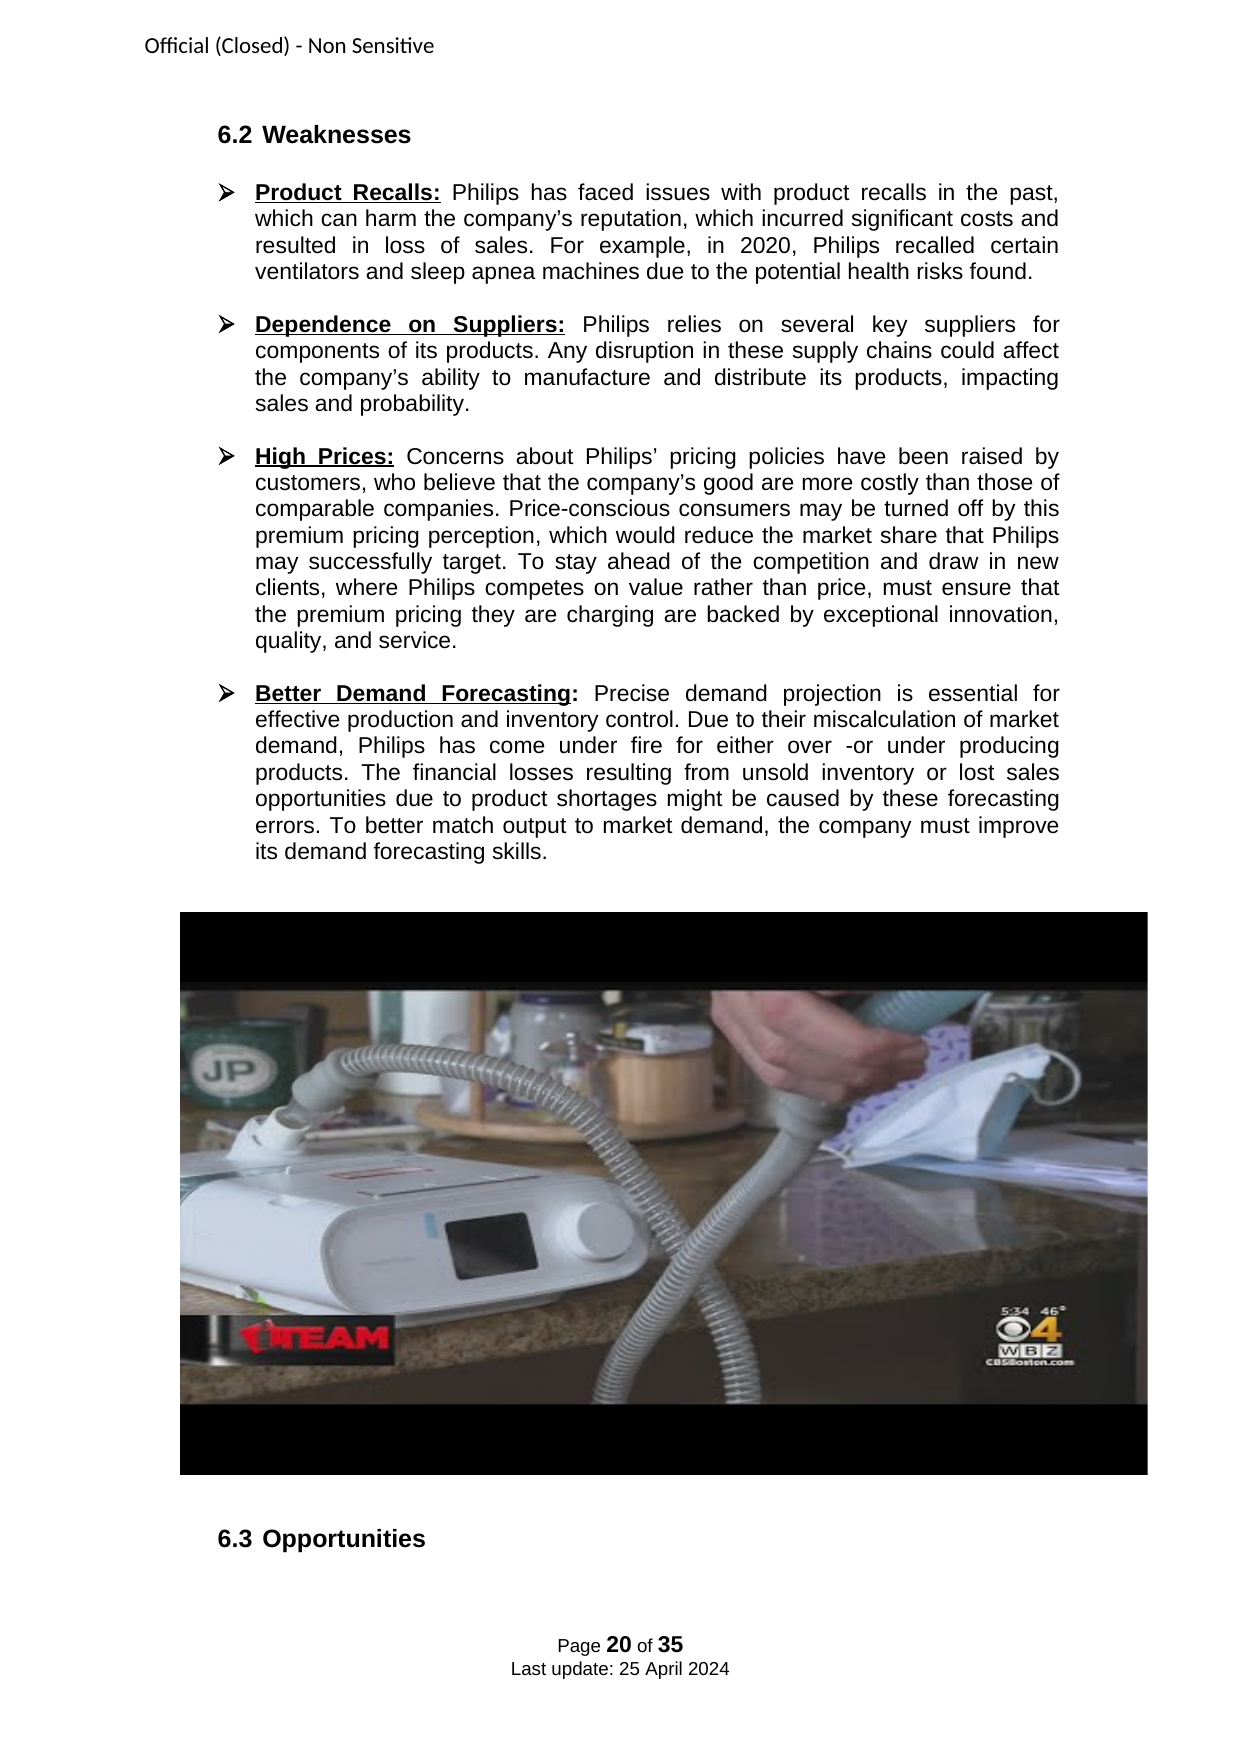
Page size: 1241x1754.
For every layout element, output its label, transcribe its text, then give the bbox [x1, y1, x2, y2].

subtitle Opportunities [217, 1524, 1060, 1552]
subtitle Weaknesses [217, 120, 1060, 149]
picture [180, 912, 1148, 1475]
list Dependence on Suppliers: Philips relies on several key suppliers for components of its products. Any disruption in these supply chains could affect the company’s ability to manufacture and distribute its products, impacting sales and probability. [217, 311, 1060, 416]
list Product Recalls: Philips has faced issues with product recalls in the past, which can harm the company’s reputation, which incurred significant costs and resulted in loss of sales. For example, in 2020, Philips recalled certain ventilators and sleep apnea machines due to the potential health risks found. [217, 179, 1060, 284]
list High Prices: Concerns about Philips’ pricing policies have been raised by customers, who believe that the company’s good are more costly than those of comparable companies. Price-conscious consumers may be turned off by this premium pricing perception, which would reduce the market share that Philips may successfully target. To stay ahead of the competition and draw in new clients, where Philips competes on value rather than price, must ensure that the premium pricing they are charging are backed by exceptional innovation, quality, and service. [217, 443, 1060, 653]
list Better Demand Forecasting: Precise demand projection is essential for effective production and inventory control. Due to their miscalculation of market demand, Philips has come under fire for either over -or under producing products. The financial losses resulting from unsold inventory or lost sales opportunities due to product shortages might be caused by these forecasting errors. To better match output to market demand, the company must improve its demand forecasting skills. [217, 680, 1060, 864]
